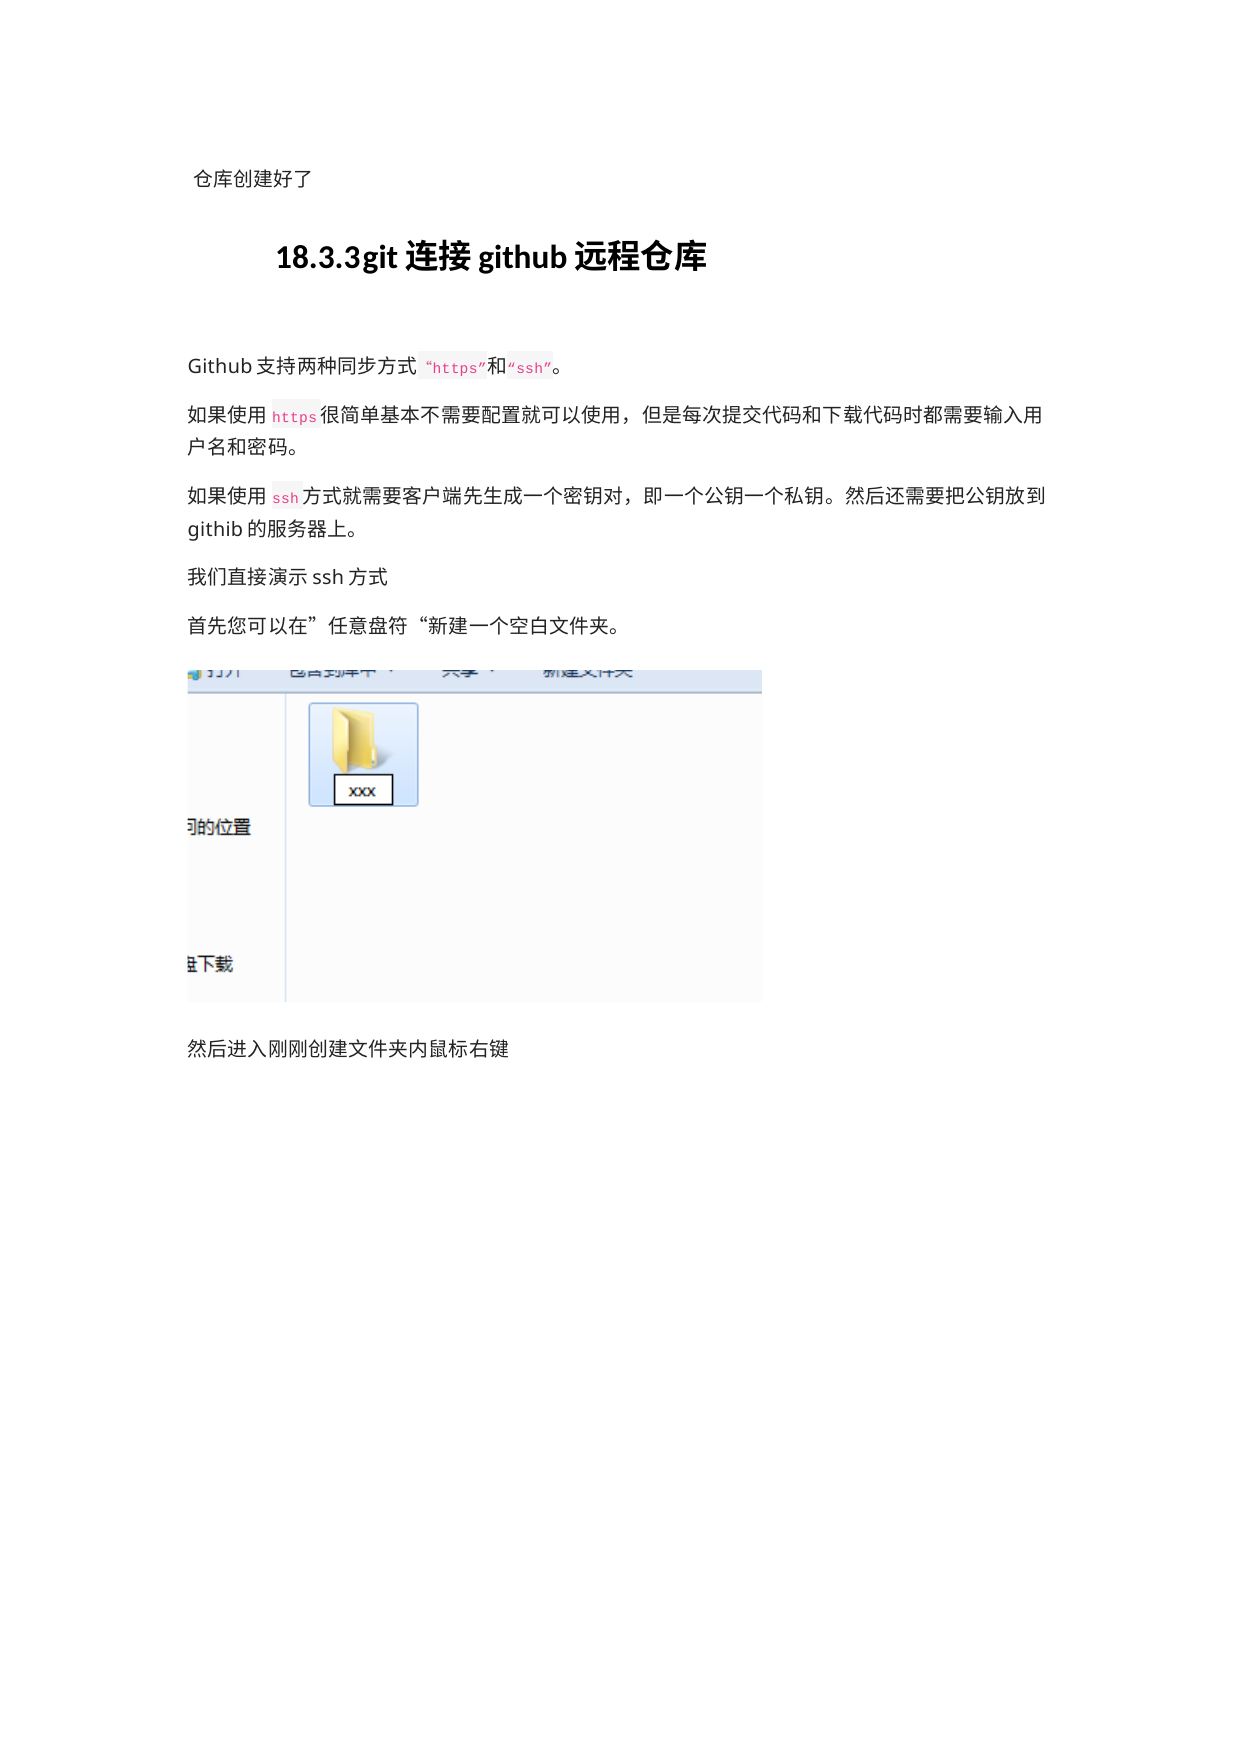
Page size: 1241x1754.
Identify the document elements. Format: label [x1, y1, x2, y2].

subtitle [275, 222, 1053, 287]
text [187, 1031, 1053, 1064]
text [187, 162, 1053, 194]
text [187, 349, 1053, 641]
picture [187, 670, 762, 1002]
